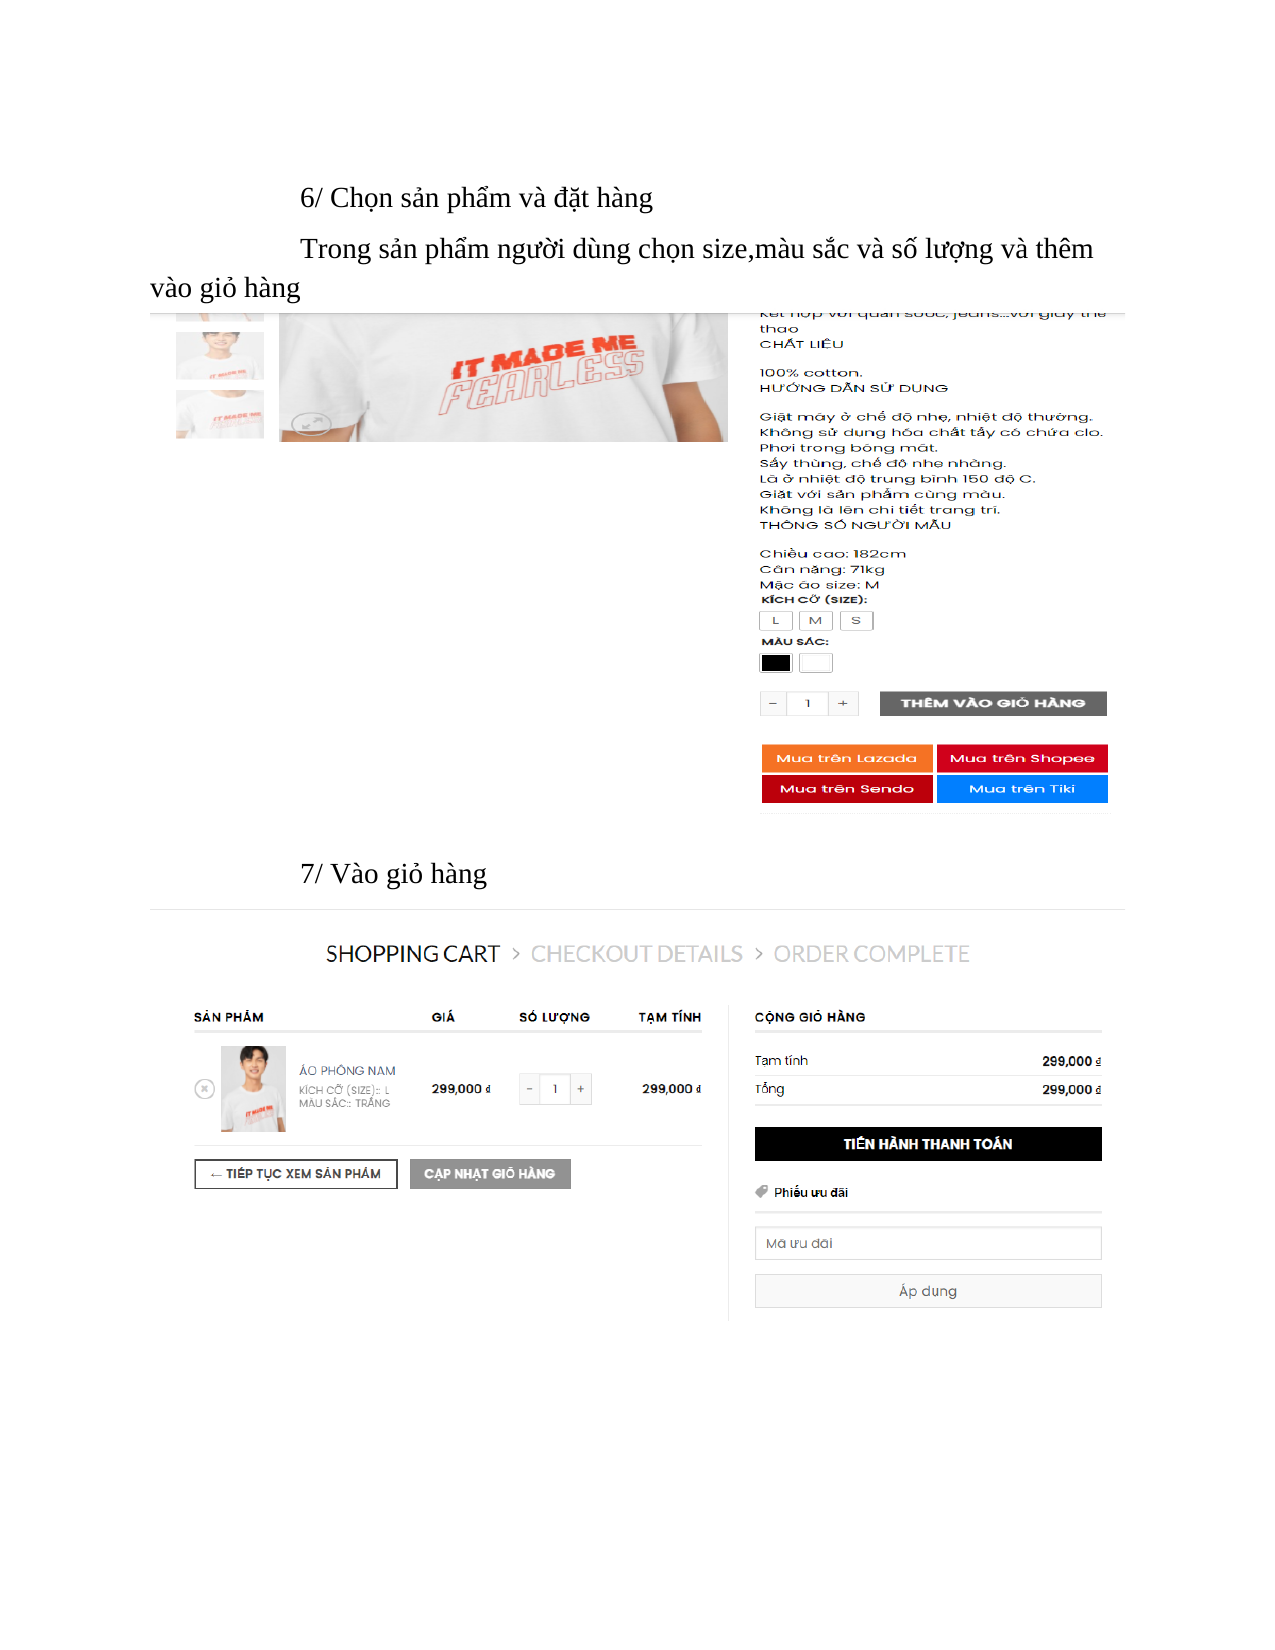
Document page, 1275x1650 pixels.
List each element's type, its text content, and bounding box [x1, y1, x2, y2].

subtitle 6/ Chọn sản phẩm và đặt hàng [262, 180, 1125, 214]
subtitle 7/ Vào giỏ hàng [262, 856, 1125, 890]
text Trong sản phẩm người dùng chọn size,màu sắc và số lượng và thêm vào giỏ hàng [150, 231, 1125, 303]
picture [150, 907, 1125, 1335]
picture [150, 308, 1125, 815]
